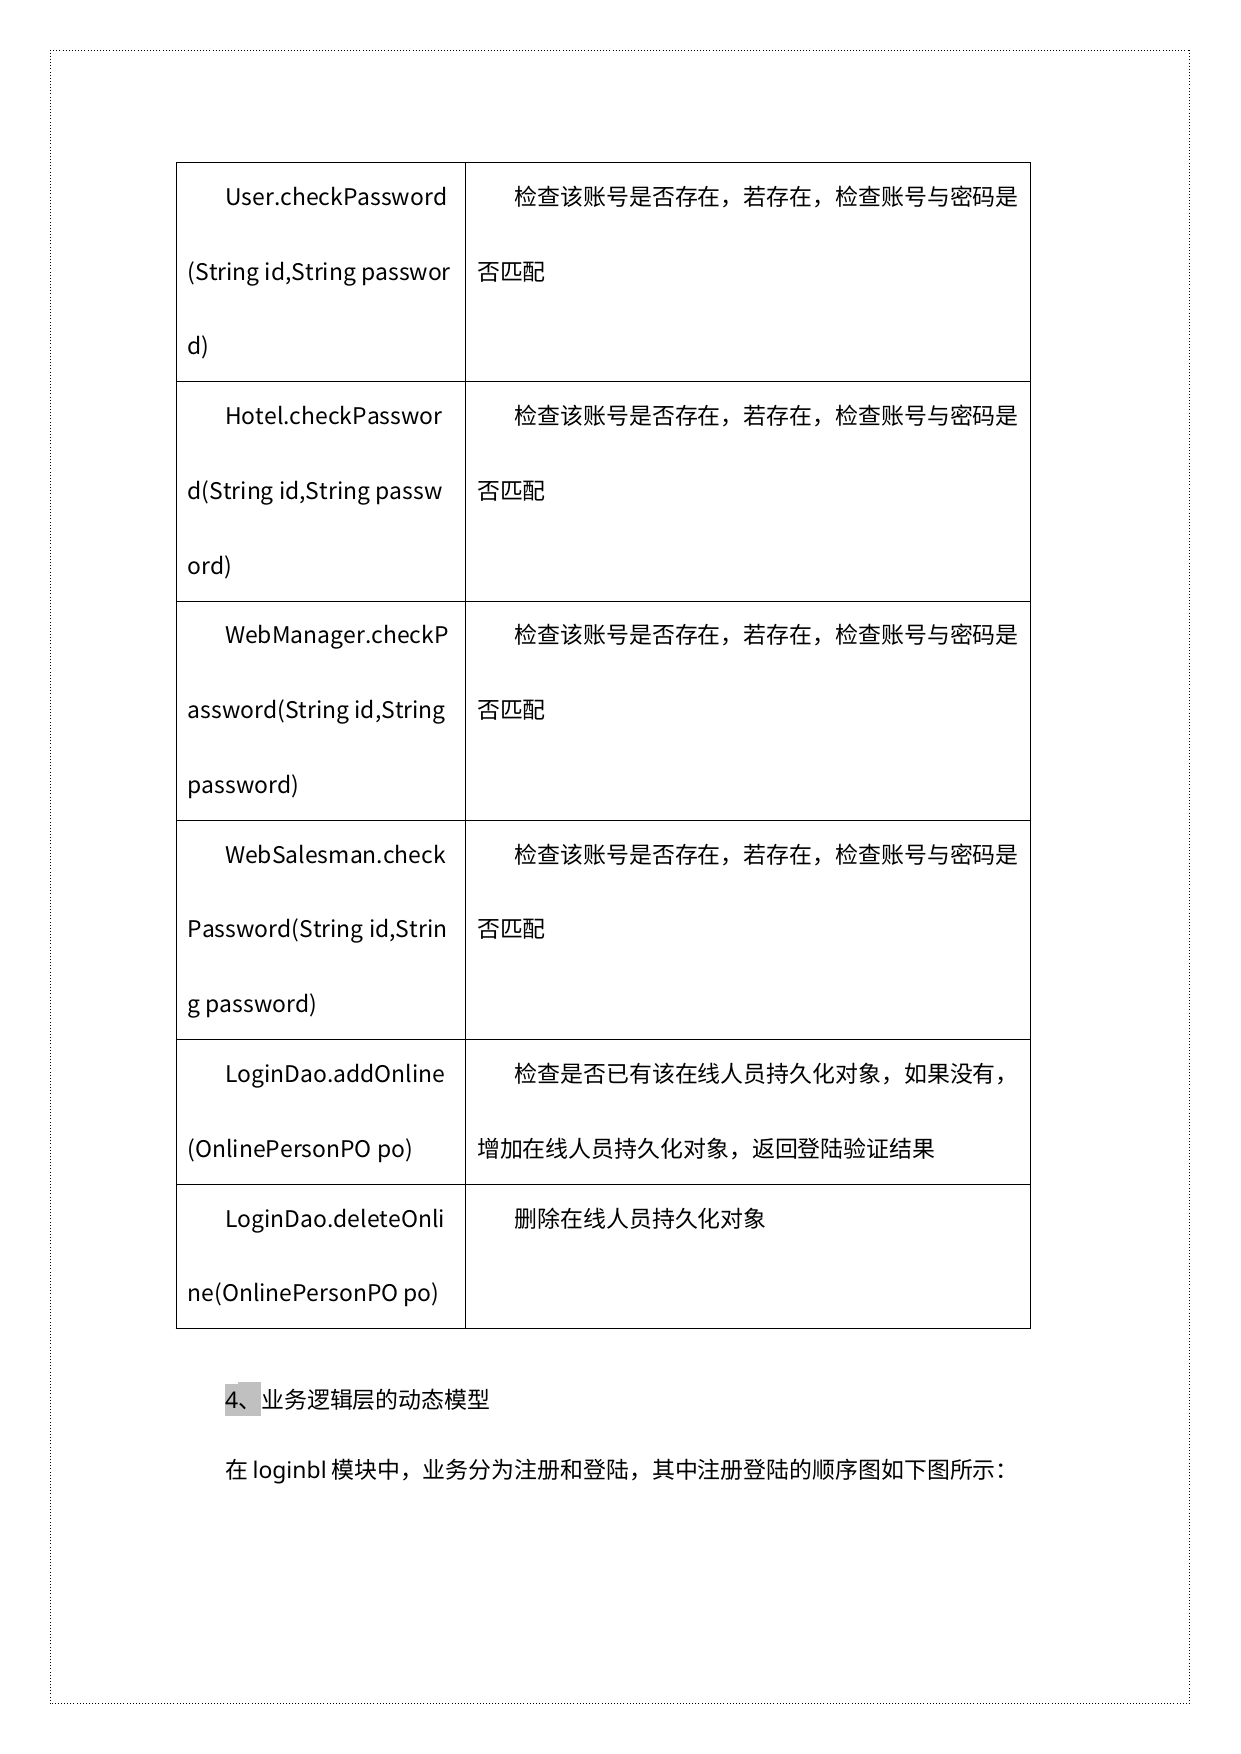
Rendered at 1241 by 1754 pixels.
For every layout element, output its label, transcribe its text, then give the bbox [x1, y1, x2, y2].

table_cell 检查该账号是否存在，若存在，检查账号与密码是否匹配 [466, 602, 1030, 820]
table_cell WebManager.checkPassword(String id,String password) [177, 602, 465, 820]
table_cell WebSalesman.checkPassword(String id,String password) [177, 821, 465, 1039]
text 4、业务逻辑层的动态模型 [225, 1366, 1053, 1431]
table_cell User.checkPassword(String id,String password) [177, 163, 465, 381]
table_cell 检查是否已有该在线人员持久化对象，如果没有，增加在线人员持久化对象，返回登陆验证结果 [466, 1040, 1030, 1184]
table_cell LoginDao.addOnline(OnlinePersonPO po) [177, 1040, 465, 1184]
table_cell 检查该账号是否存在，若存在，检查账号与密码是否匹配 [466, 382, 1030, 601]
table_cell 检查该账号是否存在，若存在，检查账号与密码是否匹配 [466, 821, 1030, 1039]
text 在loginbl模块中，业务分为注册和登陆，其中注册登陆的顺序图如下图所示： [187, 1436, 1053, 1501]
table_cell 检查该账号是否存在，若存在，检查账号与密码是否匹配 [466, 163, 1030, 381]
table_cell Hotel.checkPassword(String id,String password) [177, 382, 465, 601]
table_cell LoginDao.deleteOnline(OnlinePersonPO po) [177, 1185, 465, 1328]
table_cell 删除在线人员持久化对象 [466, 1185, 1030, 1328]
